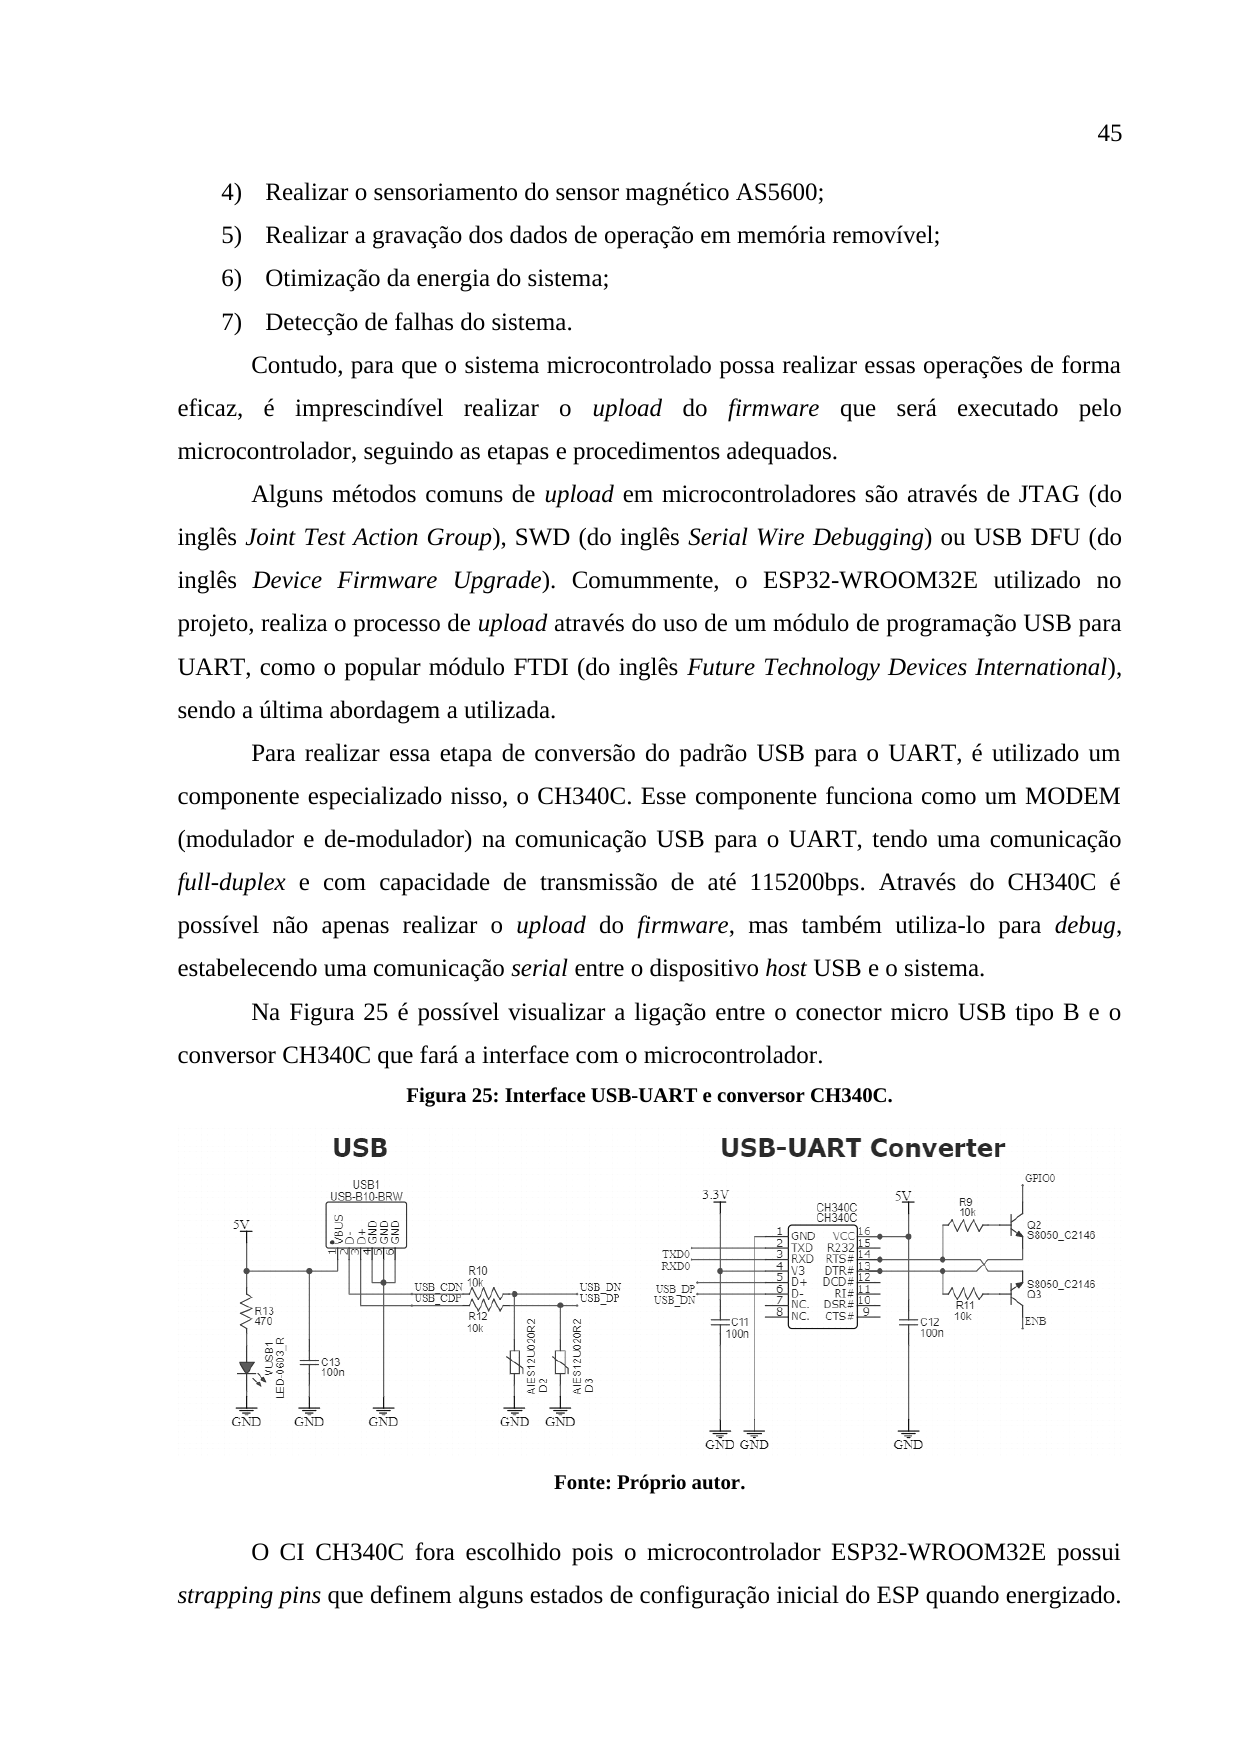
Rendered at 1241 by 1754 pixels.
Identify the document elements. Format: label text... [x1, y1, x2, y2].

list Para realizar essa etapa de conversão do padrão USB para o UART, é utilizado um componente especializado nisso, o CH340C. Esse componente funciona como um MODEM (modulador e de-modulador) na comunicação USB para o UART, tendo uma comunicação full-duplex e com capacidade de transmissão de até 115200bps. Através do CH340C é possível não apenas realizar o upload do firmware, mas também utiliza-lo para debug, estabelecendo uma comunicação serial entre o dispositivo host USB e o sistema. [177, 738, 1122, 982]
list Detecção de falhas do sistema. [221, 307, 1122, 335]
list Contudo, para que o sistema microcontrolado possa realizar essas operações de forma eficaz, é imprescindível realizar o upload do firmware que será executado pelo microcontrolador, seguindo as etapas e procedimentos adequados. [177, 350, 1122, 465]
list Na Figura 25 é possível visualizar a ligação entre o conector micro USB tipo B e o conversor CH340C que fará a interface com o microcontrolador. [177, 997, 1122, 1068]
list Otimização da energia do sistema; [221, 263, 1122, 292]
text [177, 1537, 1122, 1609]
list Alguns métodos comuns de upload em microcontroladores são através de JTAG (do inglês Joint Test Action Group), SWD (do inglês Serial Wire Debugging) ou USB DFU (do inglês Device Firmware Upgrade). Comummente, o ESP32-WROOM32E utilizado no projeto, realiza o processo de upload através do uso de um módulo de programação USB para UART, como o popular módulo FTDI (do inglês Future Technology Devices International), sendo a última abordagem a utilizada. [177, 479, 1122, 723]
text Fonte: Próprio autor. [177, 1470, 1122, 1518]
list Realizar o sensoriamento do sensor magnético AS5600; [221, 177, 1122, 206]
list Realizar a gravação dos dados de operação em memória removível; [221, 220, 1122, 249]
text Figura 25: Interface USB-UART e conversor CH340C. [177, 1083, 1122, 1107]
